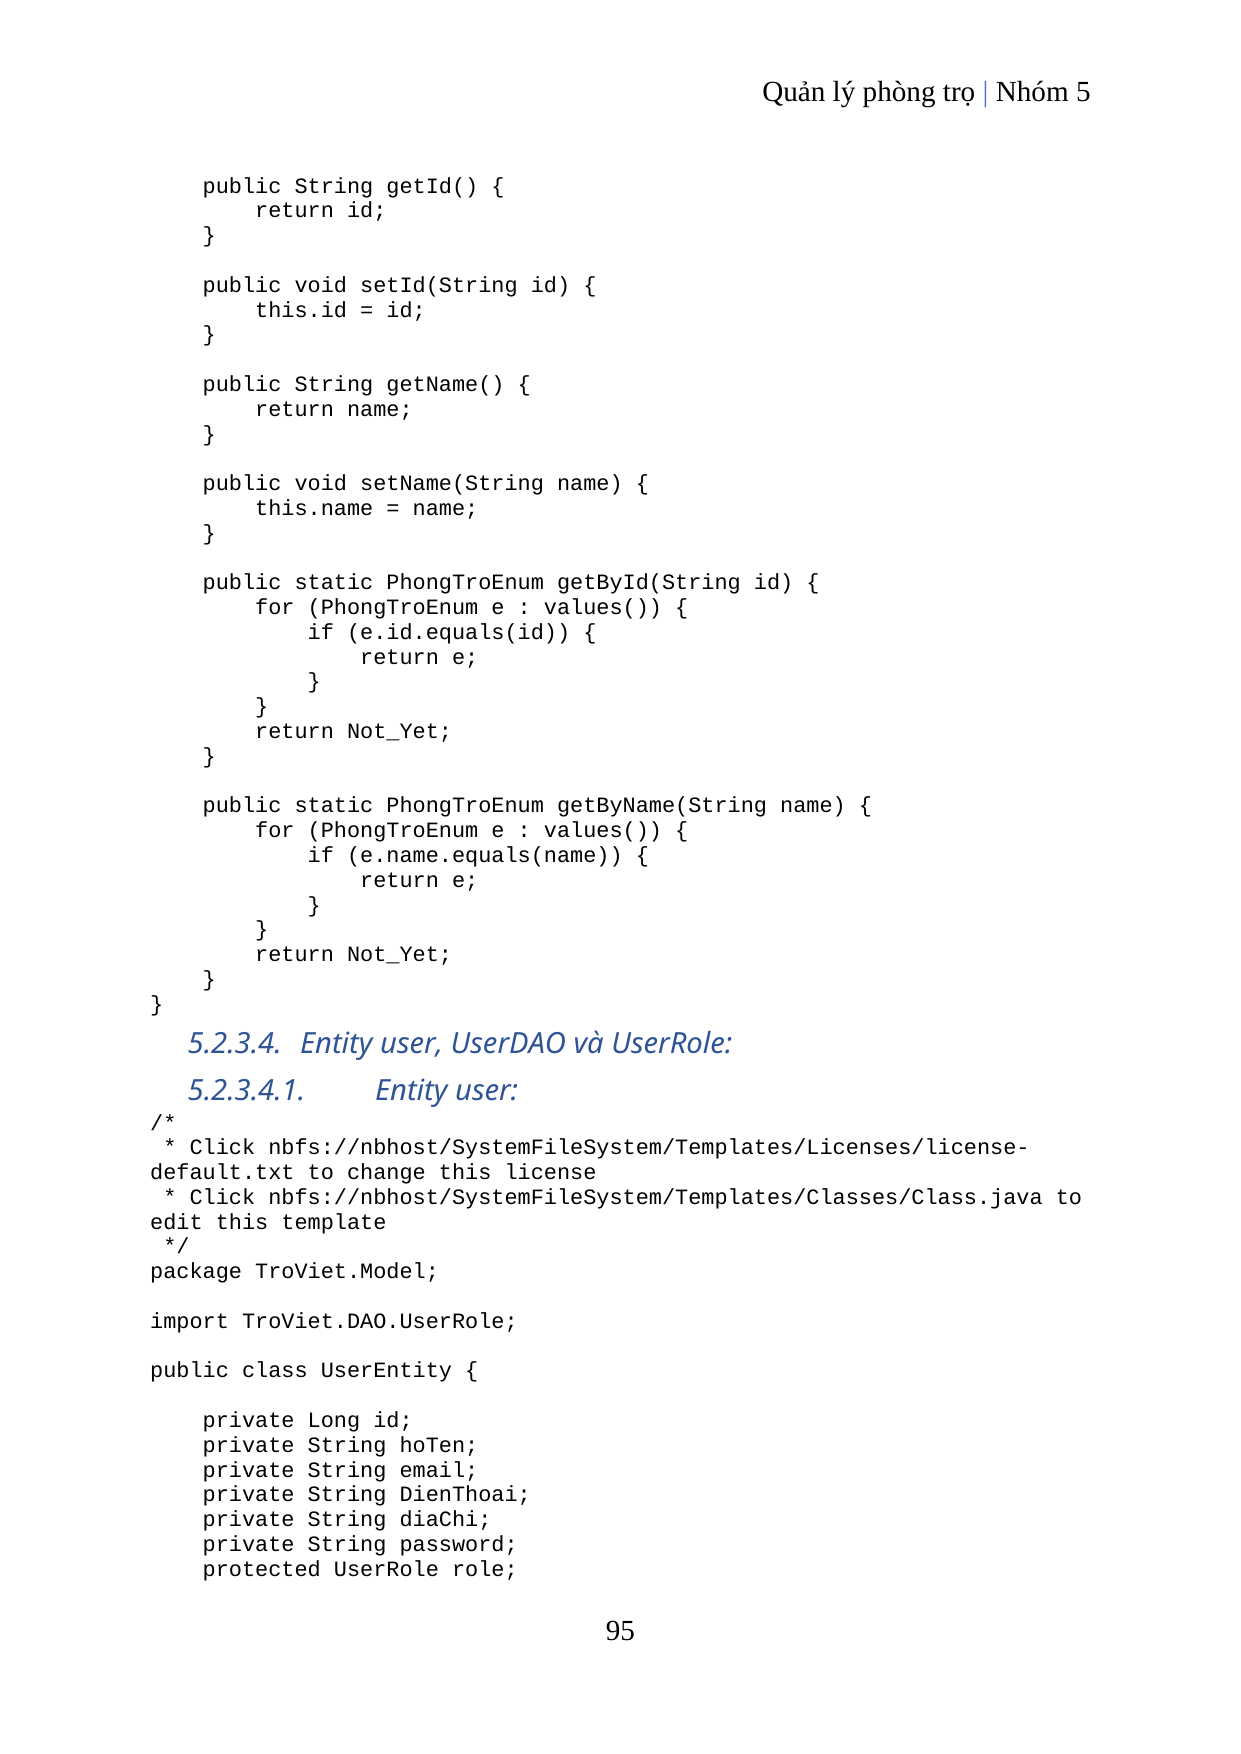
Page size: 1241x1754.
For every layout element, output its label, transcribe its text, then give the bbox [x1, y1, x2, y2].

text private String diaChi; [150, 1508, 1090, 1533]
subtitle Entity user: [187, 1069, 1090, 1108]
text private String email; [150, 1459, 1090, 1483]
text } [150, 522, 1090, 547]
text /* [150, 1112, 1090, 1136]
text public static PhongTroEnum getById(String id) { [150, 571, 1090, 596]
text } [150, 695, 1090, 720]
text return name; [150, 398, 1090, 423]
text return Not_Yet; [150, 720, 1090, 745]
text import TroViet.DAO.UserRole; [150, 1310, 1090, 1335]
text } [150, 745, 1090, 770]
text */ [150, 1236, 1090, 1260]
text return Not_Yet; [150, 943, 1090, 968]
text } [150, 224, 1090, 249]
text return id; [150, 199, 1090, 224]
text } [150, 423, 1090, 447]
text private Long id; [150, 1409, 1090, 1434]
text } [150, 323, 1090, 348]
text } [150, 671, 1090, 695]
text this.id = id; [150, 299, 1090, 323]
text } [150, 918, 1090, 943]
text protected UserRole role; [150, 1558, 1090, 1583]
text private String hoTen; [150, 1434, 1090, 1459]
text if (e.id.equals(id)) { [150, 621, 1090, 646]
text private String password; [150, 1533, 1090, 1558]
text private String DienThoai; [150, 1483, 1090, 1508]
text public class UserEntity { [150, 1359, 1090, 1384]
text } [150, 894, 1090, 918]
text } [150, 968, 1090, 993]
text * Click nbfs://nbhost/SystemFileSystem/Templates/Licenses/license-default.txt to change this license [150, 1136, 1090, 1186]
text public static PhongTroEnum getByName(String name) { [150, 794, 1090, 819]
text public void setName(String name) { [150, 472, 1090, 497]
text if (e.name.equals(name)) { [150, 844, 1090, 869]
text this.name = name; [150, 497, 1090, 522]
subtitle Entity user, UserDAO và UserRole: [187, 1022, 1090, 1062]
text * Click nbfs://nbhost/SystemFileSystem/Templates/Classes/Class.java to edit this template [150, 1186, 1090, 1236]
text package TroViet.Model; [150, 1260, 1090, 1285]
text for (PhongTroEnum e : values()) { [150, 596, 1090, 621]
text for (PhongTroEnum e : values()) { [150, 819, 1090, 844]
text public String getId() { [150, 175, 1090, 199]
text public void setId(String id) { [150, 274, 1090, 299]
text } [150, 993, 1090, 1018]
text return e; [150, 646, 1090, 671]
text return e; [150, 869, 1090, 894]
text public String getName() { [150, 373, 1090, 398]
